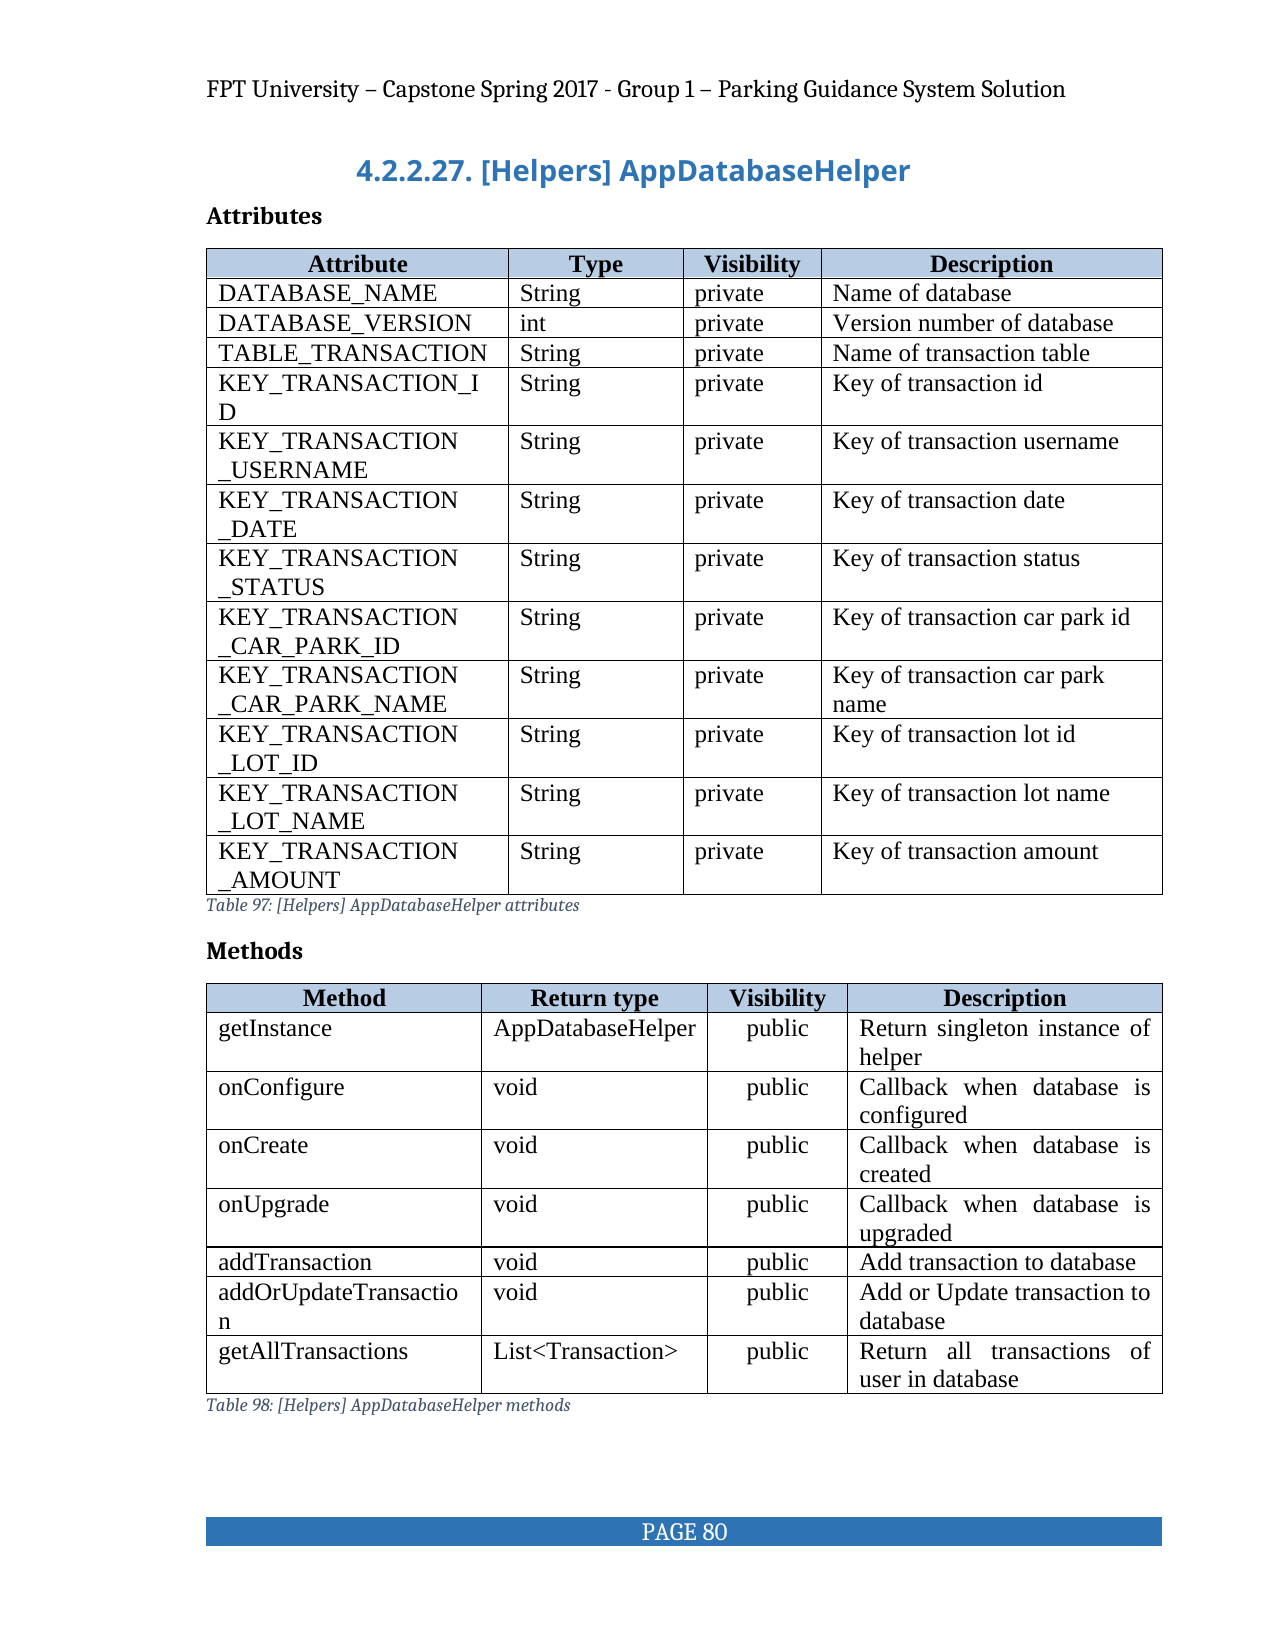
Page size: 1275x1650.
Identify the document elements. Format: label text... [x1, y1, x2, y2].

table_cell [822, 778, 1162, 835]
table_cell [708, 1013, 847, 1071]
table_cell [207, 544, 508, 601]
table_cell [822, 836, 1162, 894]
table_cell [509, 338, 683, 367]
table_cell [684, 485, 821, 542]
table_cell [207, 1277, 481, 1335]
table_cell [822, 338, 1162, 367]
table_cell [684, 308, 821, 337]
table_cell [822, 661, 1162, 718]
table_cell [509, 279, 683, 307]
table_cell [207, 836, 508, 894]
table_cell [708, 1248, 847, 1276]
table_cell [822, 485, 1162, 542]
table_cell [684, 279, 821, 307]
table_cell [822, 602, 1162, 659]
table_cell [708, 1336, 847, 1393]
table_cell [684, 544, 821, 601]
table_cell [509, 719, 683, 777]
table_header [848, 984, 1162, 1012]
text Attributes [206, 202, 1162, 231]
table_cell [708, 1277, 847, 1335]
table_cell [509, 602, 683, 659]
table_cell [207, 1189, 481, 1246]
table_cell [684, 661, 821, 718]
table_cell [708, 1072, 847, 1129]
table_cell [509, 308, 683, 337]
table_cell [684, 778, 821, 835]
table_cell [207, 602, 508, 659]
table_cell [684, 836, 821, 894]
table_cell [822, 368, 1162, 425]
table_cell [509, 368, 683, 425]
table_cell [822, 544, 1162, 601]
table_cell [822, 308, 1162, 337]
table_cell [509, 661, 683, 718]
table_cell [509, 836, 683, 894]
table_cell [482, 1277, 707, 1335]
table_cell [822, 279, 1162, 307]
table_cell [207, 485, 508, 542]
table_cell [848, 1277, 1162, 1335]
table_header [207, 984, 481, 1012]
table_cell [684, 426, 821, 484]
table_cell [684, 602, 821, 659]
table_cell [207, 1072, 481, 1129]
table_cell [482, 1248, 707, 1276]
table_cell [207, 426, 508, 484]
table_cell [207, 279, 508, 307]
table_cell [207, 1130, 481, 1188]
subtitle [Helpers] AppDatabaseHelper [206, 150, 1162, 190]
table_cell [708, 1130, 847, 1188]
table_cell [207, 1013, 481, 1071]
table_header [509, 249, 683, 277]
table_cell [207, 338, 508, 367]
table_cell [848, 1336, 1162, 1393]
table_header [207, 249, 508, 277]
text Methods [206, 937, 1162, 966]
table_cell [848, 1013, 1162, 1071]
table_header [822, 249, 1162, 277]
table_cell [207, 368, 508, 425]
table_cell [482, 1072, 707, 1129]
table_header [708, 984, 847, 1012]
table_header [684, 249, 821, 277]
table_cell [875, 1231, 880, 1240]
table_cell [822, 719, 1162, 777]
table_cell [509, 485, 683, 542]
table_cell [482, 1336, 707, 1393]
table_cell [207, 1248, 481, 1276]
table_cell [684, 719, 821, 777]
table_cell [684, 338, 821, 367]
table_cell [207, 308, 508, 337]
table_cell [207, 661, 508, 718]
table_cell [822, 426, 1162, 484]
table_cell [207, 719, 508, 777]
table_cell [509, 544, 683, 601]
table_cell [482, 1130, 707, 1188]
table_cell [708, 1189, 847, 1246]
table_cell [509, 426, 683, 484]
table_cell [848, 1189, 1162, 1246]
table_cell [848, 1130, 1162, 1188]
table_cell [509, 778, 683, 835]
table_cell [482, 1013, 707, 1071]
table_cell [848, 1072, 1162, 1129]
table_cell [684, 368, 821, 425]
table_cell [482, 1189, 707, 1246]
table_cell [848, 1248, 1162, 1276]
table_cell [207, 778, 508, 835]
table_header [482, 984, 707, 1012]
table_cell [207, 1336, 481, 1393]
